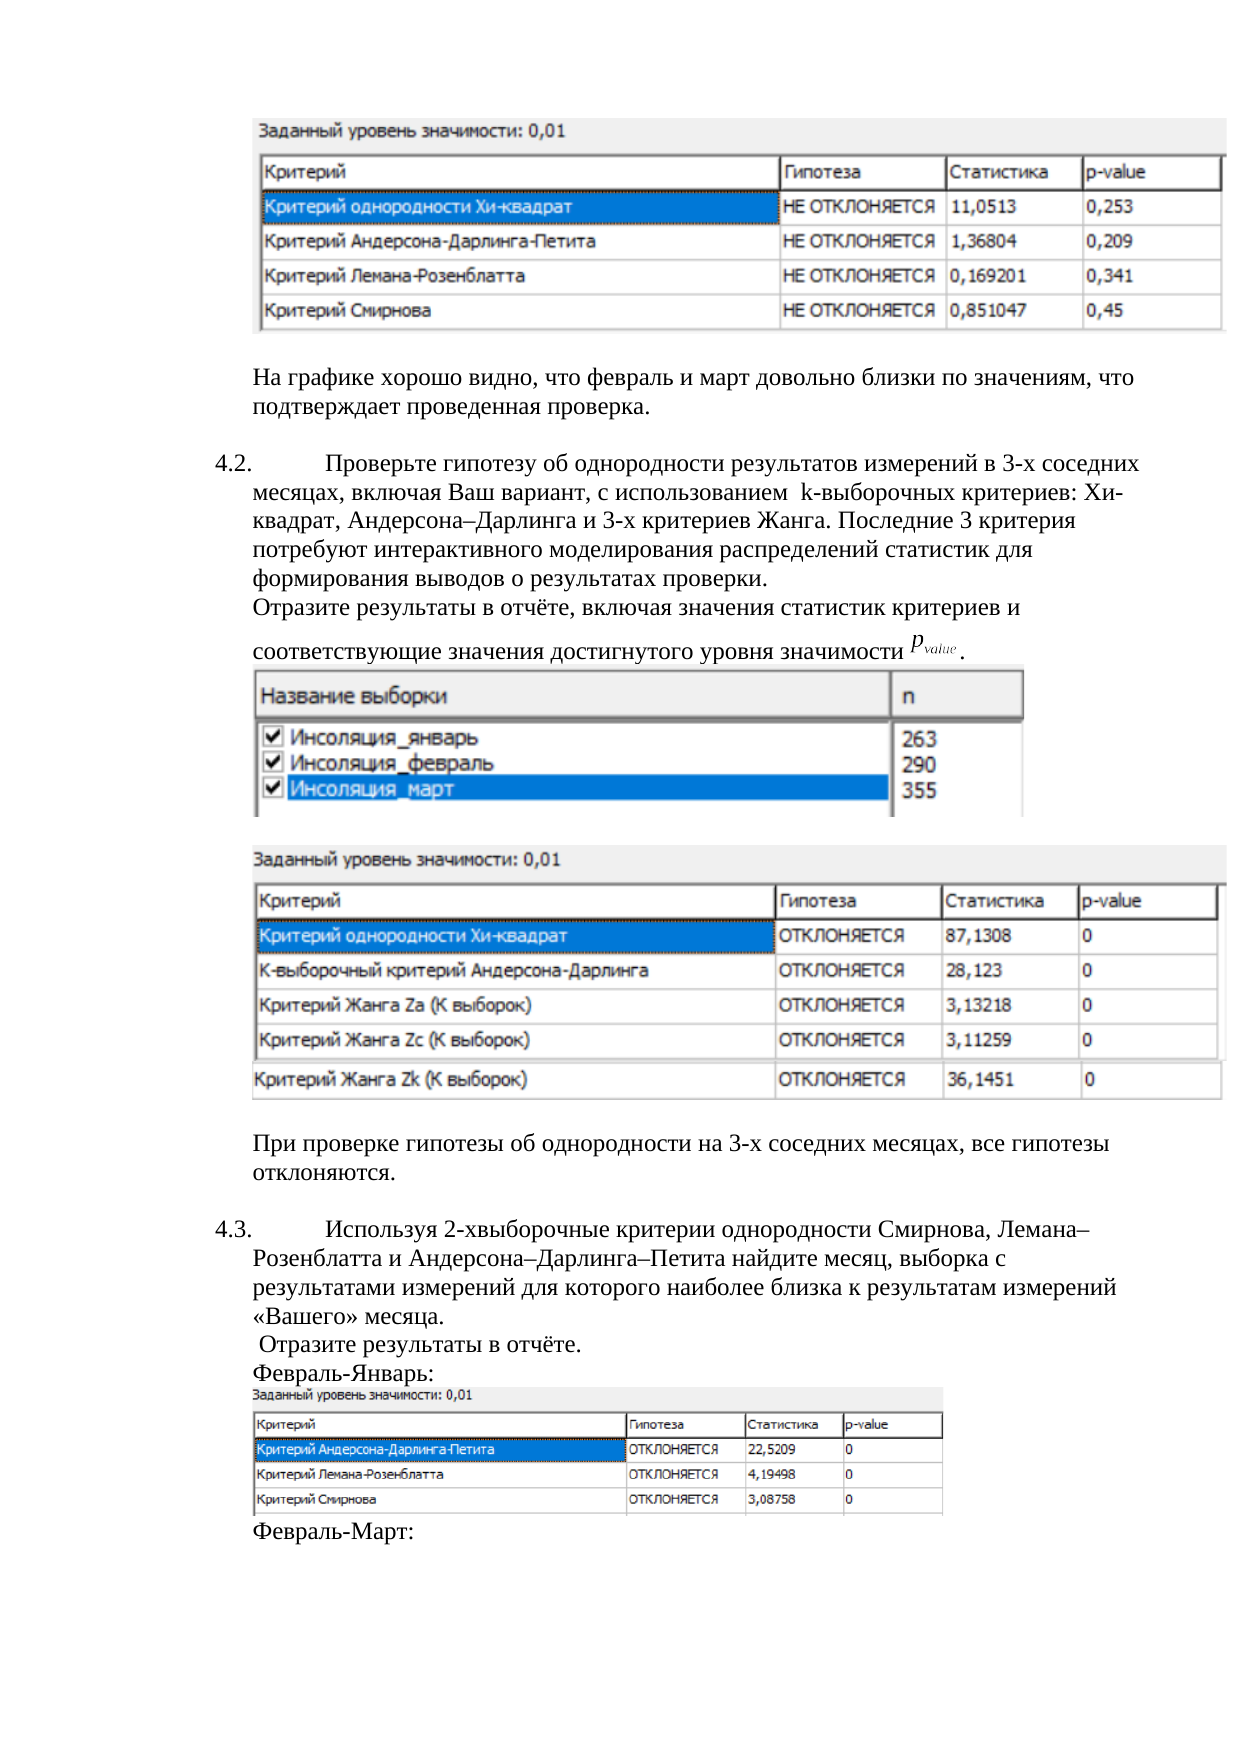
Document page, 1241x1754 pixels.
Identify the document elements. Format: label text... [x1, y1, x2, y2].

picture [252, 845, 1227, 1100]
list Используя 2-хвыборочные критерии однородности Смирнова, Лемана–Розенблатта и Андерсона–Дарлинга–Петита найдите месяц, выборка с результатами измерений для которого наиболее близка к результатам измерений «Вашего» месяца. [215, 1214, 1152, 1329]
picture [252, 118, 1227, 334]
list При проверке гипотезы об однородности на 3-х соседних месяцах, все гипотезы отклоняются. [252, 1128, 1152, 1186]
list Отразите результаты в отчёте, включая значения статистик критериев и соответствующие значения достигнутого уровня значимости. [252, 592, 1152, 665]
list Февраль-Март: [252, 1516, 1152, 1545]
list Отразите результаты в отчёте. [252, 1329, 1152, 1358]
list Проверьте гипотезу об однородности результатов измерений в 3-х соседних месяцах, включая Ваш вариант, с использованием k-выборочных критериев: Хи-квадрат, Андерсона–Дарлинга и 3-х критериев Жанга. Последние 3 критерия потребуют интерактивного моделирования распределений статистик для формирования выводов о результатах проверки. [215, 448, 1152, 592]
picture [252, 664, 1025, 817]
list Февраль-Январь: [252, 1358, 1152, 1387]
list На графике хорошо видно, что февраль и март довольно близки по значениям, что подтверждает проведенная проверка. [252, 362, 1152, 420]
picture [252, 1387, 944, 1516]
